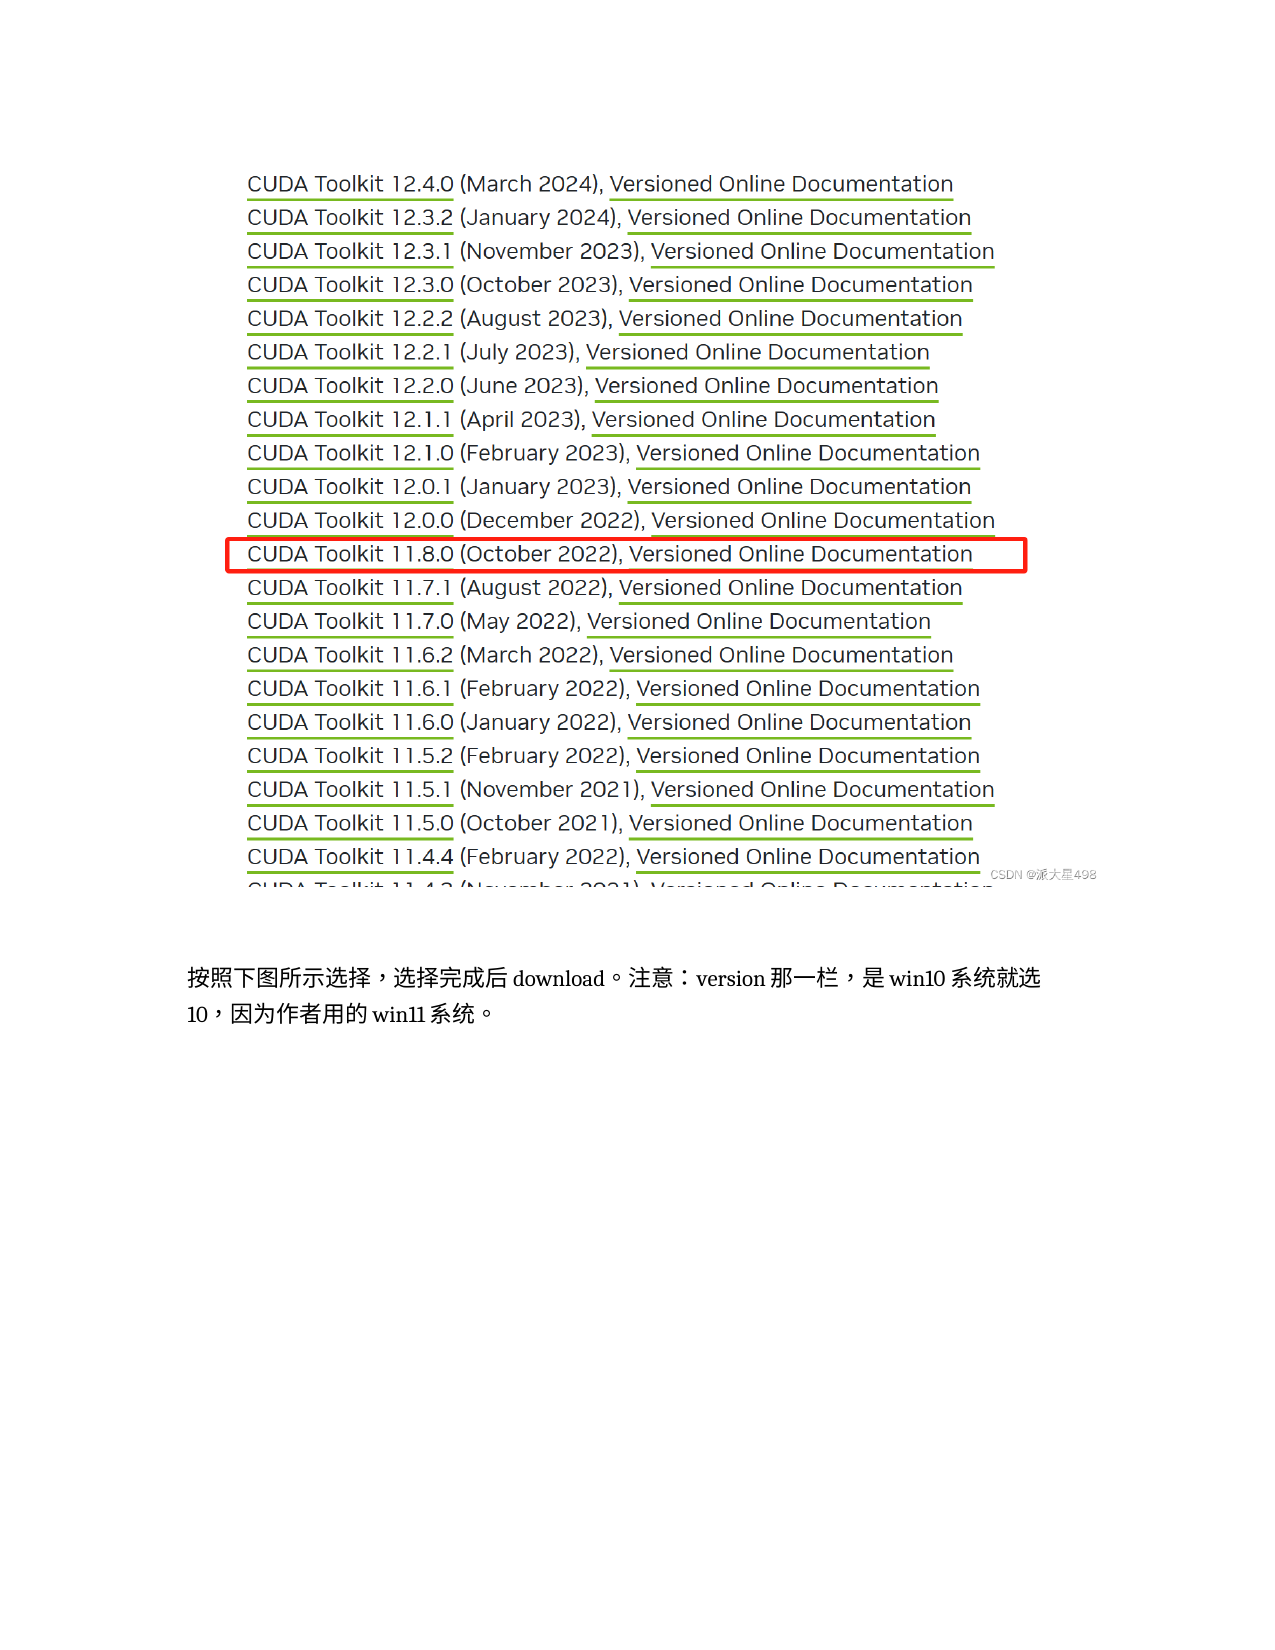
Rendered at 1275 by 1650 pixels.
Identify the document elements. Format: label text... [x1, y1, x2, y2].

picture [206, 150, 1107, 887]
text 按照下图所示选择，选择完成后download。注意：version那一栏，是win10系统就选10，因为作者用的win11系统。 [187, 962, 1087, 1029]
